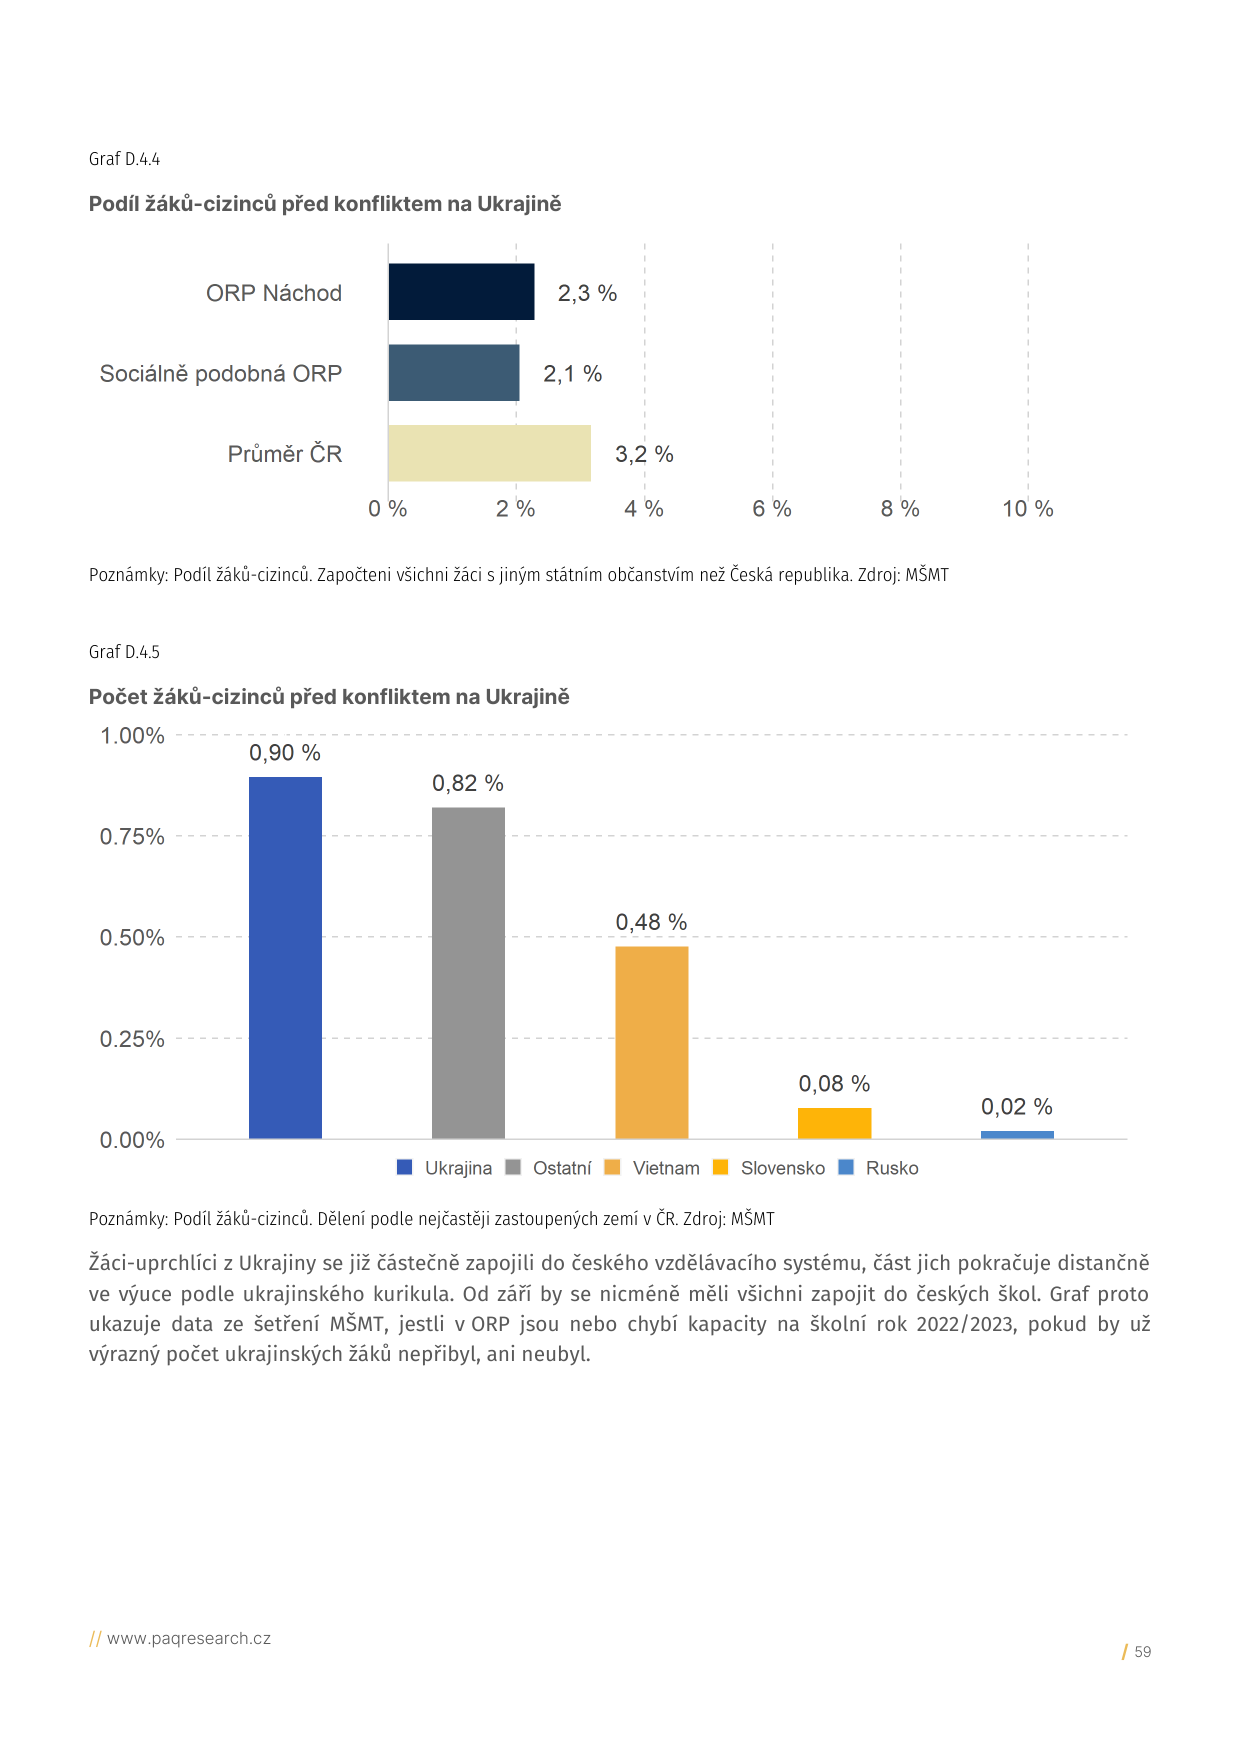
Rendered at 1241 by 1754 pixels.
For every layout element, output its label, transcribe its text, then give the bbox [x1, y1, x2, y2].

text Žáci-uprchlíci z Ukrajiny se již částečně zapojili do českého vzdělávacího systému, část jich pokračuje distančně ve výuce podle ukrajinského kurikula. Od září by se nicméně měli všichni zapojit do českých škol. Graf proto ukazuje data ze šetření MŠMT, jestli v ORP jsou nebo chybí kapacity na školní rok 2022/2023, pokud by už výrazný počet ukrajinských žáků nepřibyl, ani neubyl. [89, 1246, 1152, 1367]
text Graf D.4.5 [89, 641, 1152, 663]
picture [88, 216, 1139, 548]
text Graf D.4.4 [89, 148, 1152, 170]
picture [88, 709, 1139, 1191]
text Poznámky: Podíl žáků-cizinců. Započteni všichni žáci s jiným státním občanstvím než Česká republika. Zdroj: MŠMT [89, 564, 1152, 587]
text Počet žáků-cizinců před konfliktem na Ukrajině [89, 679, 1152, 709]
text Poznámky: Podíl žáků-cizinců. Dělení podle nejčastěji zastoupených zemí v ČR. Zdroj: MŠMT [89, 1208, 1152, 1230]
text Podíl žáků-cizinců před konfliktem na Ukrajině [89, 186, 1152, 216]
